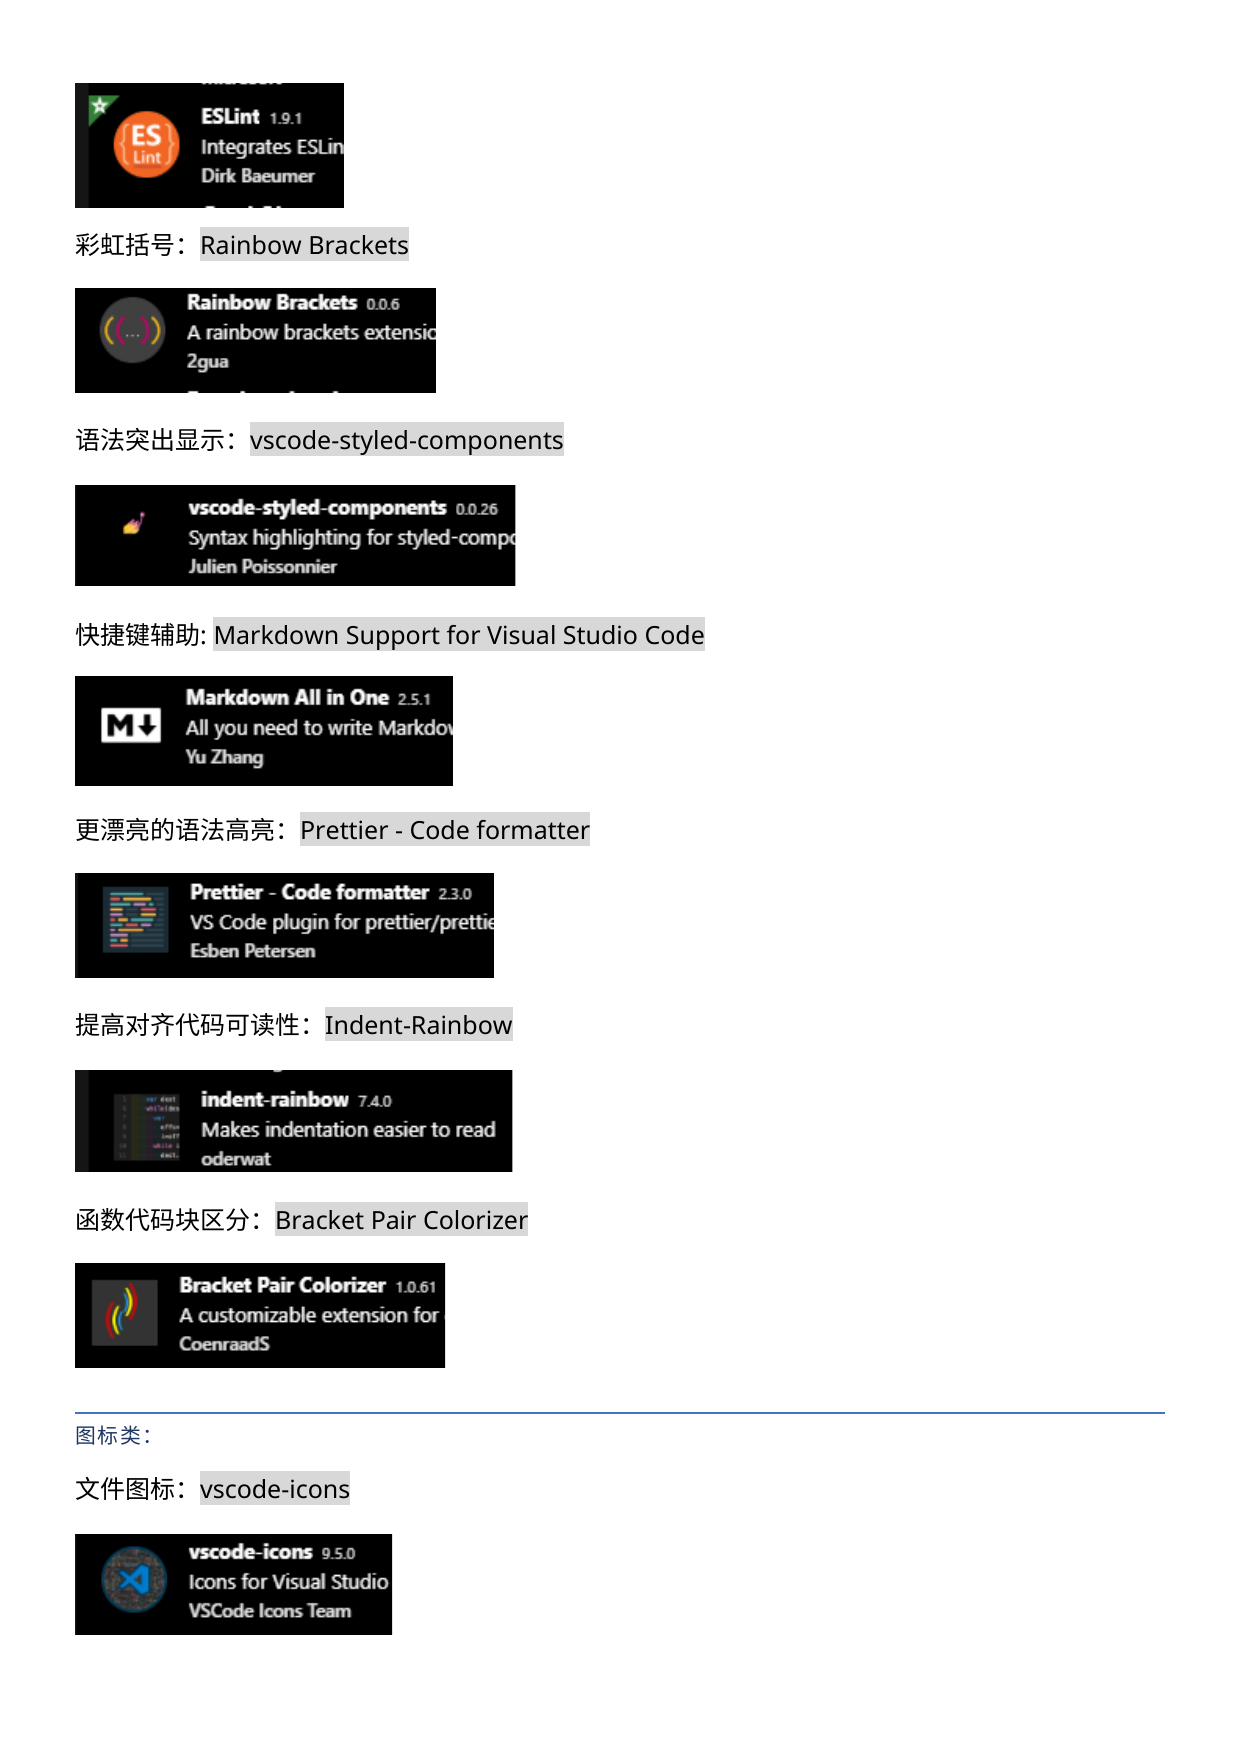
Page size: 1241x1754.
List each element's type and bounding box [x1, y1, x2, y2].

picture [75, 485, 516, 586]
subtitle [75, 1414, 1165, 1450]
picture [75, 1070, 513, 1172]
picture [75, 1263, 446, 1368]
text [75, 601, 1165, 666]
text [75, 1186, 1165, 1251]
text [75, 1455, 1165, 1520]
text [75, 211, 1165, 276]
picture [75, 873, 494, 978]
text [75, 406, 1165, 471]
picture [75, 83, 344, 208]
picture [75, 676, 453, 786]
picture [75, 1534, 393, 1635]
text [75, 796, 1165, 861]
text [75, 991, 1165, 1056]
picture [75, 288, 436, 393]
